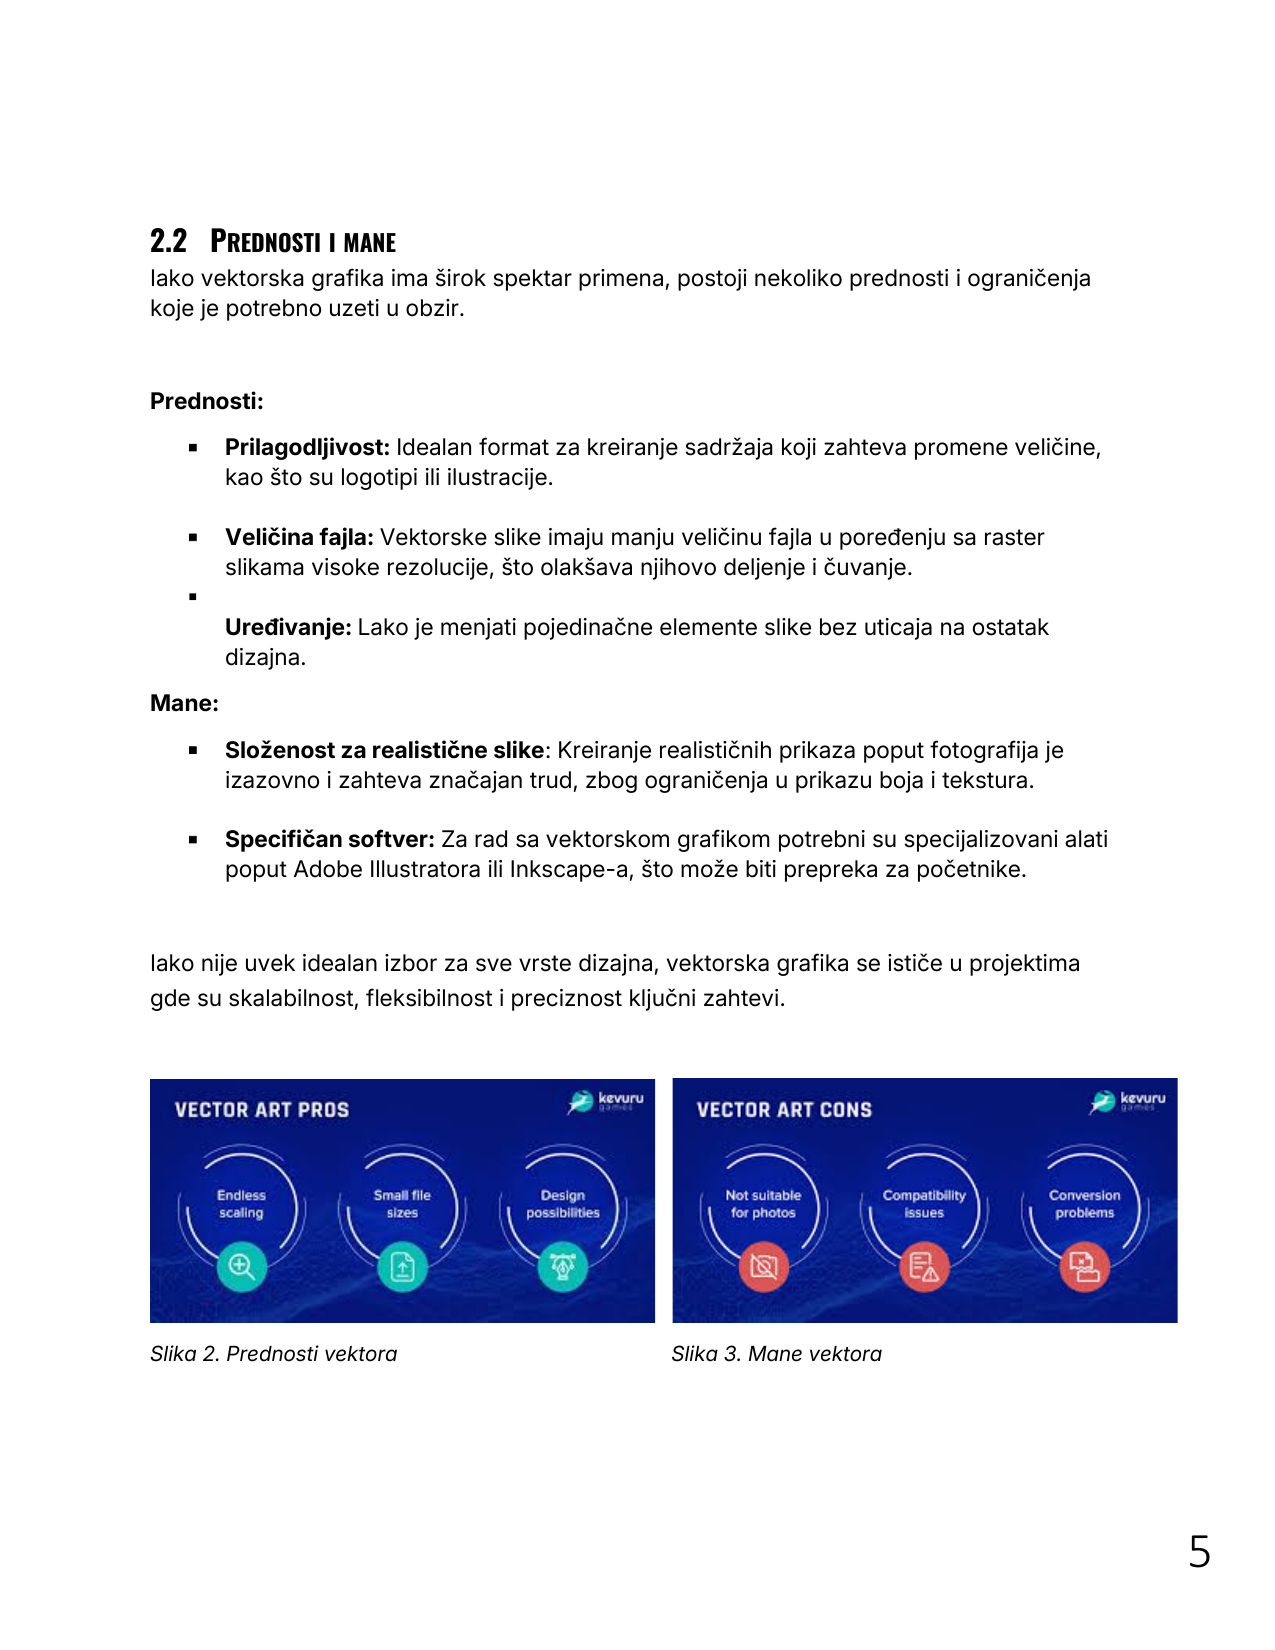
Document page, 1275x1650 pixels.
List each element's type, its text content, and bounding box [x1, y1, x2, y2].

list Složenost za realistične slike: Kreiranje realističnih prikaza poput fotografija je izazovno i zahteva značajan trud, zbog ograničenja u prikazu boja i tekstura. [187, 736, 1125, 794]
text Mane: [150, 689, 1125, 717]
text Iako vektorska grafika ima širok spektar primena, postoji nekoliko prednosti i ograničenja koje je potrebno uzeti u obzir. [150, 264, 1125, 322]
picture [150, 1079, 655, 1323]
text Iako nije uvek idealan izbor za sve vrste dizajna, vektorska grafika se ističe u projektima gde su skalabilnost, fleksibilnost i preciznost ključni zahtevi. [150, 949, 1125, 1013]
list Prilagodljivost: Idealan format za kreiranje sadržaja koji zahteva promene veličine, kao što su logotipi ili ilustracije. [187, 434, 1125, 491]
list Uređivanje: Lako je menjati pojedinačne elemente slike bez uticaja na ostatak dizajna. [225, 613, 1125, 671]
text Prednosti: [150, 387, 1125, 415]
list Veličina fajla: Vektorske slike imaju manju veličinu fajla u poređenju sa raster slikama visoke rezolucije, što olakšava njihovo deljenje i čuvanje. [187, 523, 1125, 581]
text Slika 2. Prednosti vektora Slika 3. Mane vektora [150, 1342, 1125, 1367]
subtitle 2.2 Prednosti i mane [150, 217, 1125, 261]
picture [672, 1078, 1178, 1323]
list Specifičan softver: Za rad sa vektorskom grafikom potrebni su specijalizovani alati poput Adobe Illustratora ili Inkscape-a, što može biti prepreka za početnike. [187, 826, 1125, 883]
